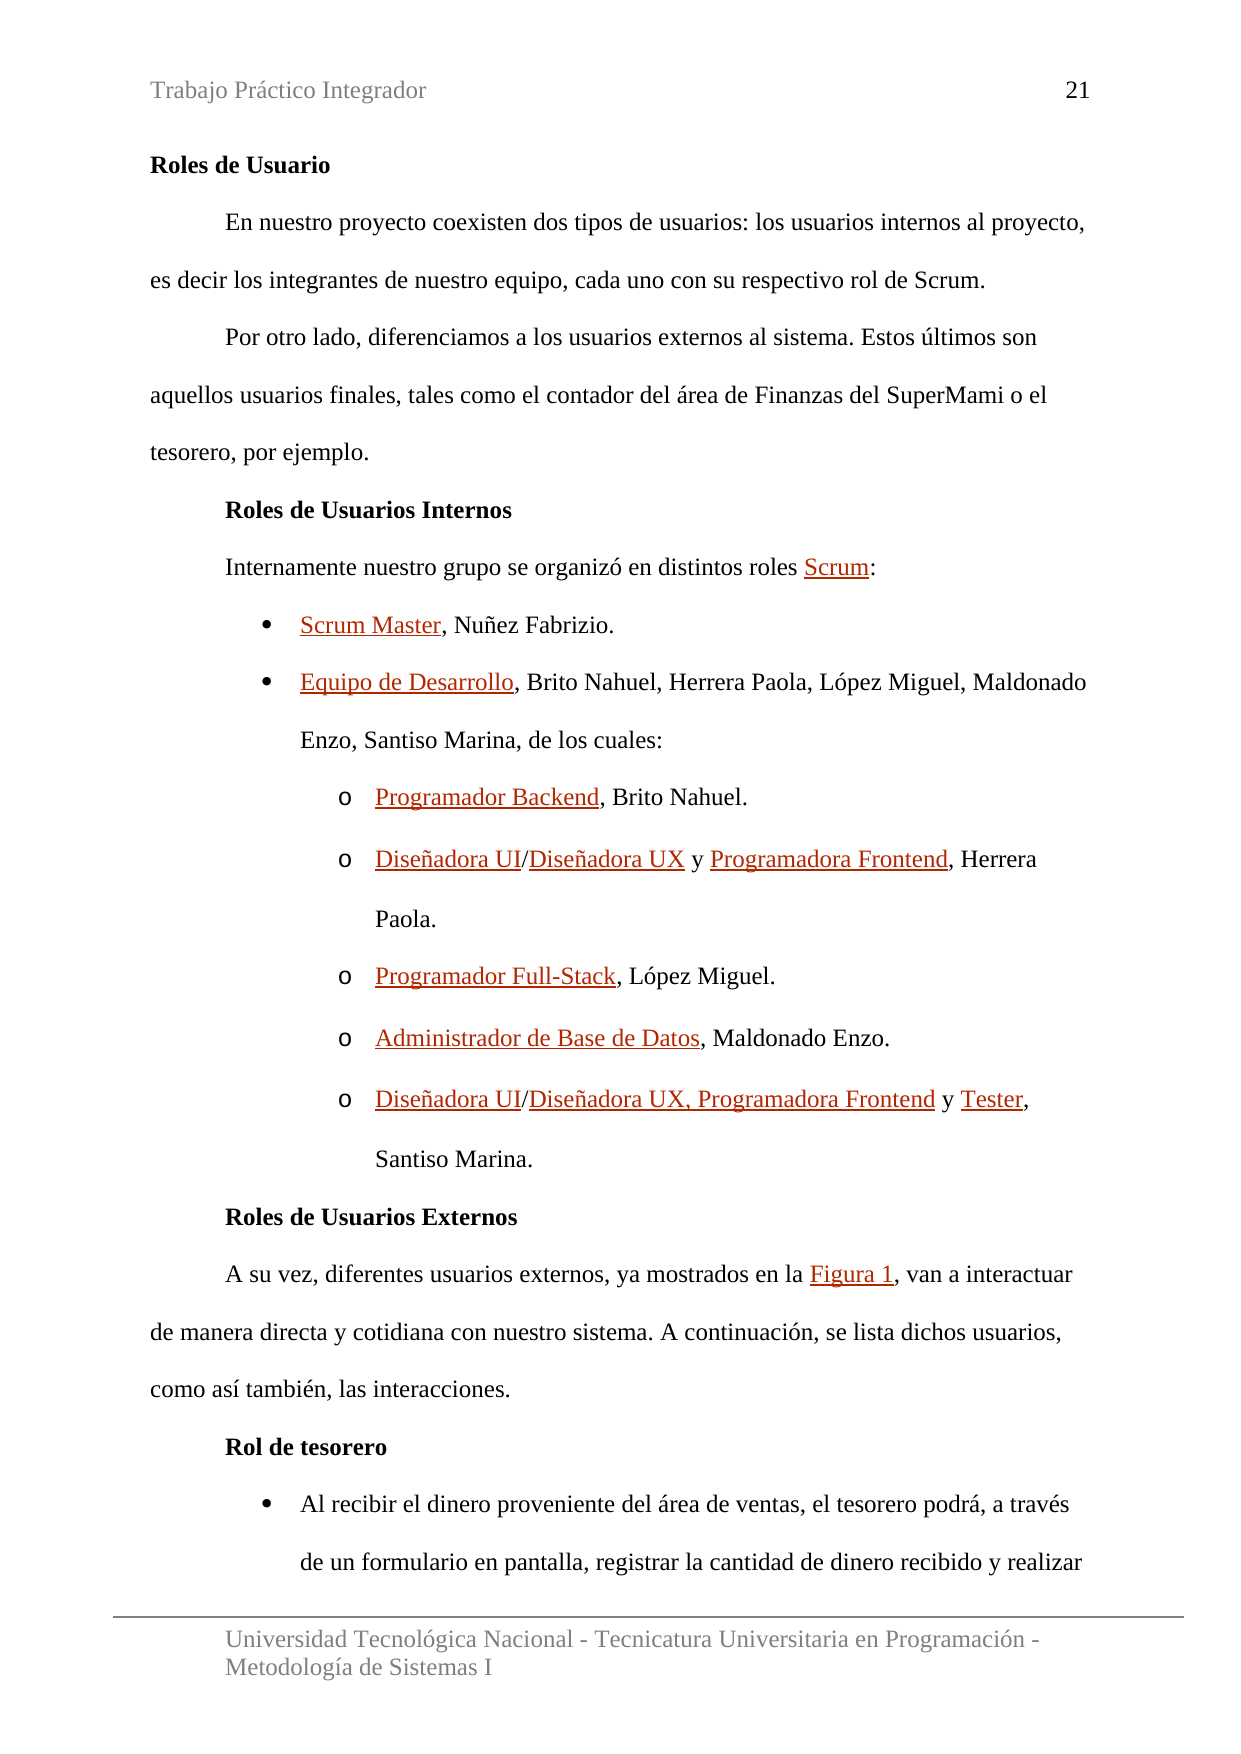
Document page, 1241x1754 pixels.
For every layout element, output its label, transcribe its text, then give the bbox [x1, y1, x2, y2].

subtitle Roles de Usuario [150, 150, 1090, 179]
text A su vez, diferentes usuarios externos, ya mostrados en la Figura 1, van a interactuar de manera directa y cotidiana con nuestro sistema. A continuación, se lista dichos usuarios, como así también, las interacciones. [150, 1259, 1090, 1403]
list Programador Backend, Brito Nahuel. [337, 782, 1090, 813]
text Por otro lado, diferenciamos a los usuarios externos al sistema. Estos últimos son aquellos usuarios finales, tales como el contador del área de Finanzas del SuperMami o el tesorero, por ejemplo. [150, 322, 1090, 466]
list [262, 1489, 1090, 1575]
list Programador Full-Stack, López Miguel. [337, 961, 1090, 992]
list Equipo de Desarrollo, Brito Nahuel, Herrera Paola, López Miguel, Maldonado Enzo, Santiso Marina, de los cuales: [262, 667, 1090, 754]
list Administrador de Base de Datos, Maldonado Enzo. [337, 1023, 1090, 1054]
subtitle Rol de tesorero [150, 1432, 1090, 1460]
subtitle Roles de Usuarios Externos [150, 1202, 1090, 1230]
list Diseñadora UI/Diseñadora UX, Programadora Frontend y Tester, Santiso Marina. [337, 1084, 1090, 1173]
subtitle Roles de Usuarios Internos [150, 495, 1090, 524]
text Internamente nuestro grupo se organizó en distintos roles Scrum: [150, 552, 1090, 581]
text En nuestro proyecto coexisten dos tipos de usuarios: los usuarios internos al proyecto, es decir los integrantes de nuestro equipo, cada uno con su respectivo rol de Scrum. [150, 207, 1090, 294]
list Diseñadora UI/Diseñadora UX y Programadora Frontend, Herrera Paola. [337, 844, 1090, 932]
list Scrum Master, Nuñez Fabrizio. [262, 610, 1090, 639]
